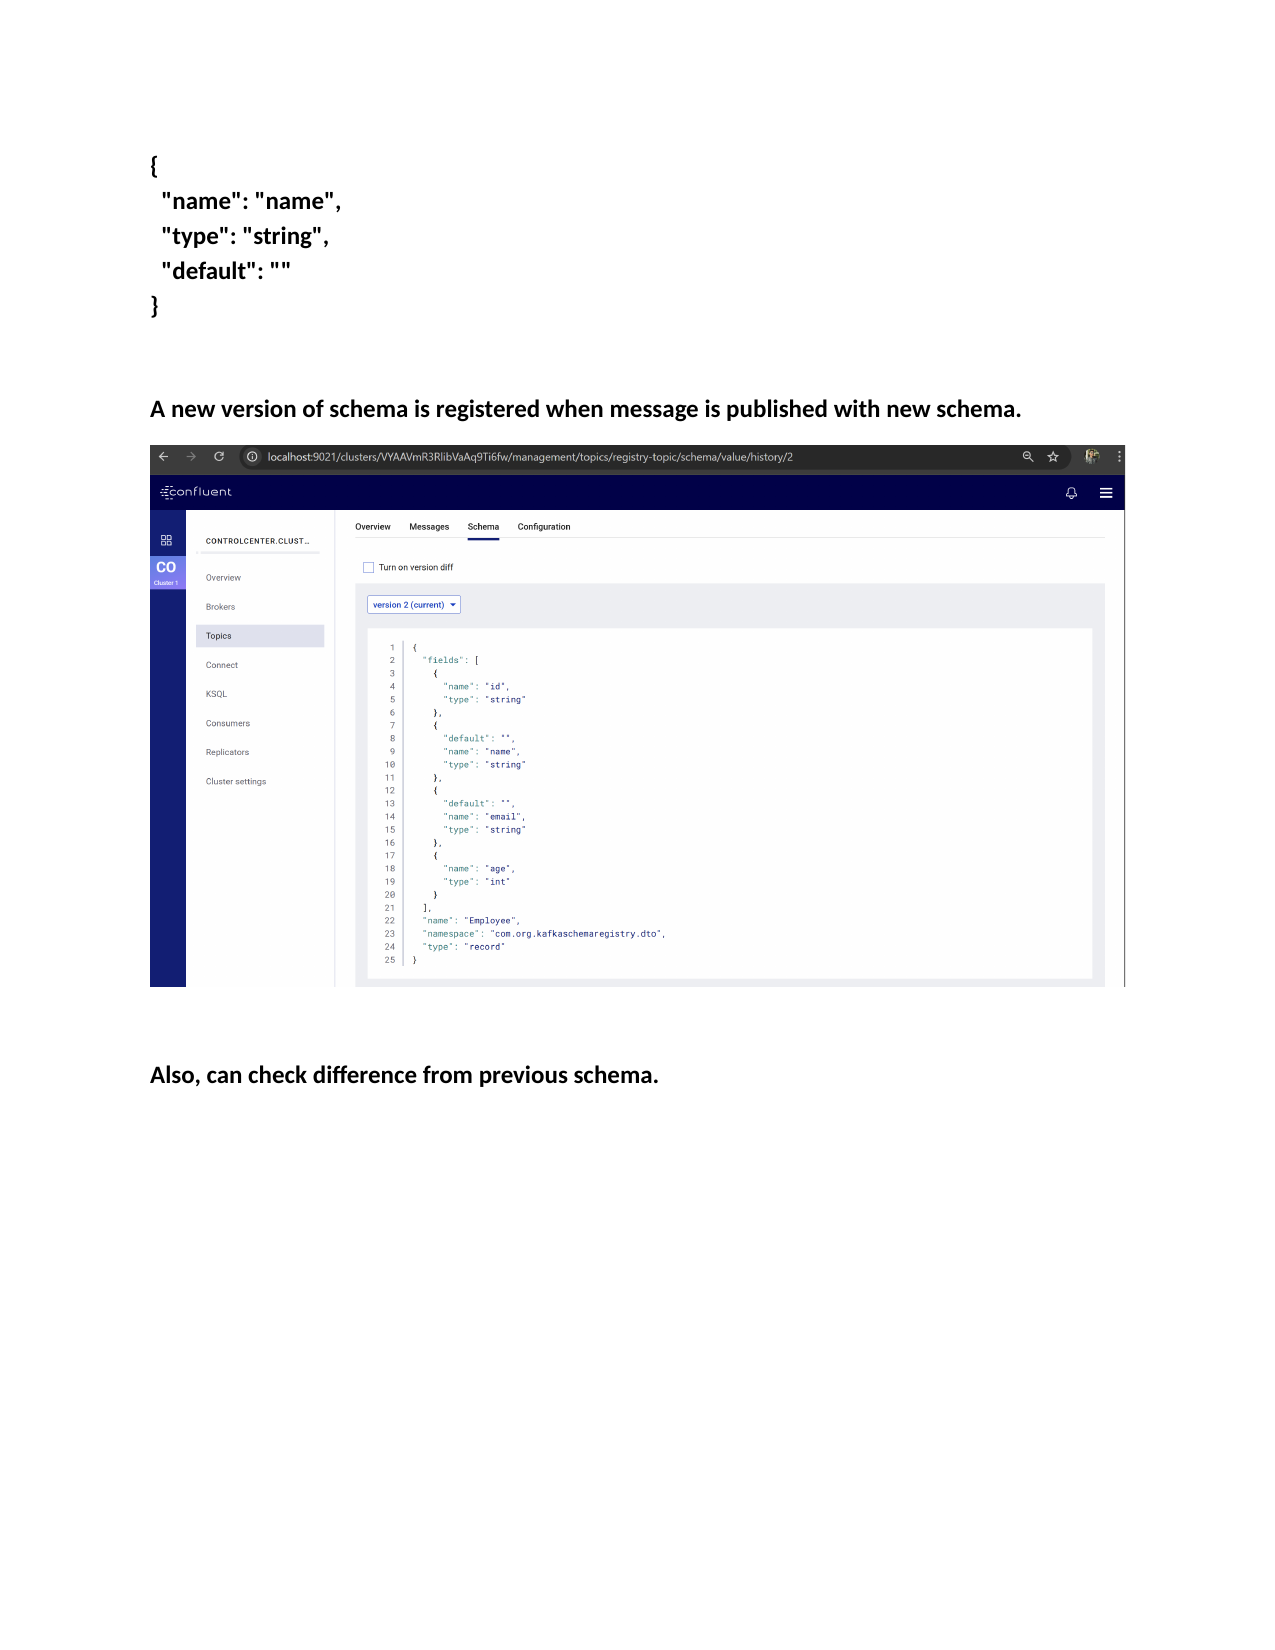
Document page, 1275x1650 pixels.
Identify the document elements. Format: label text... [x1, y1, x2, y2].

text A new version of schema is registered when message is published with new schema. [150, 393, 1125, 424]
text Also, can check difference from previous schema. [150, 1059, 1125, 1090]
text { "name": "name", "type": "string", "default": "" } [150, 150, 1125, 321]
picture [150, 445, 1125, 987]
